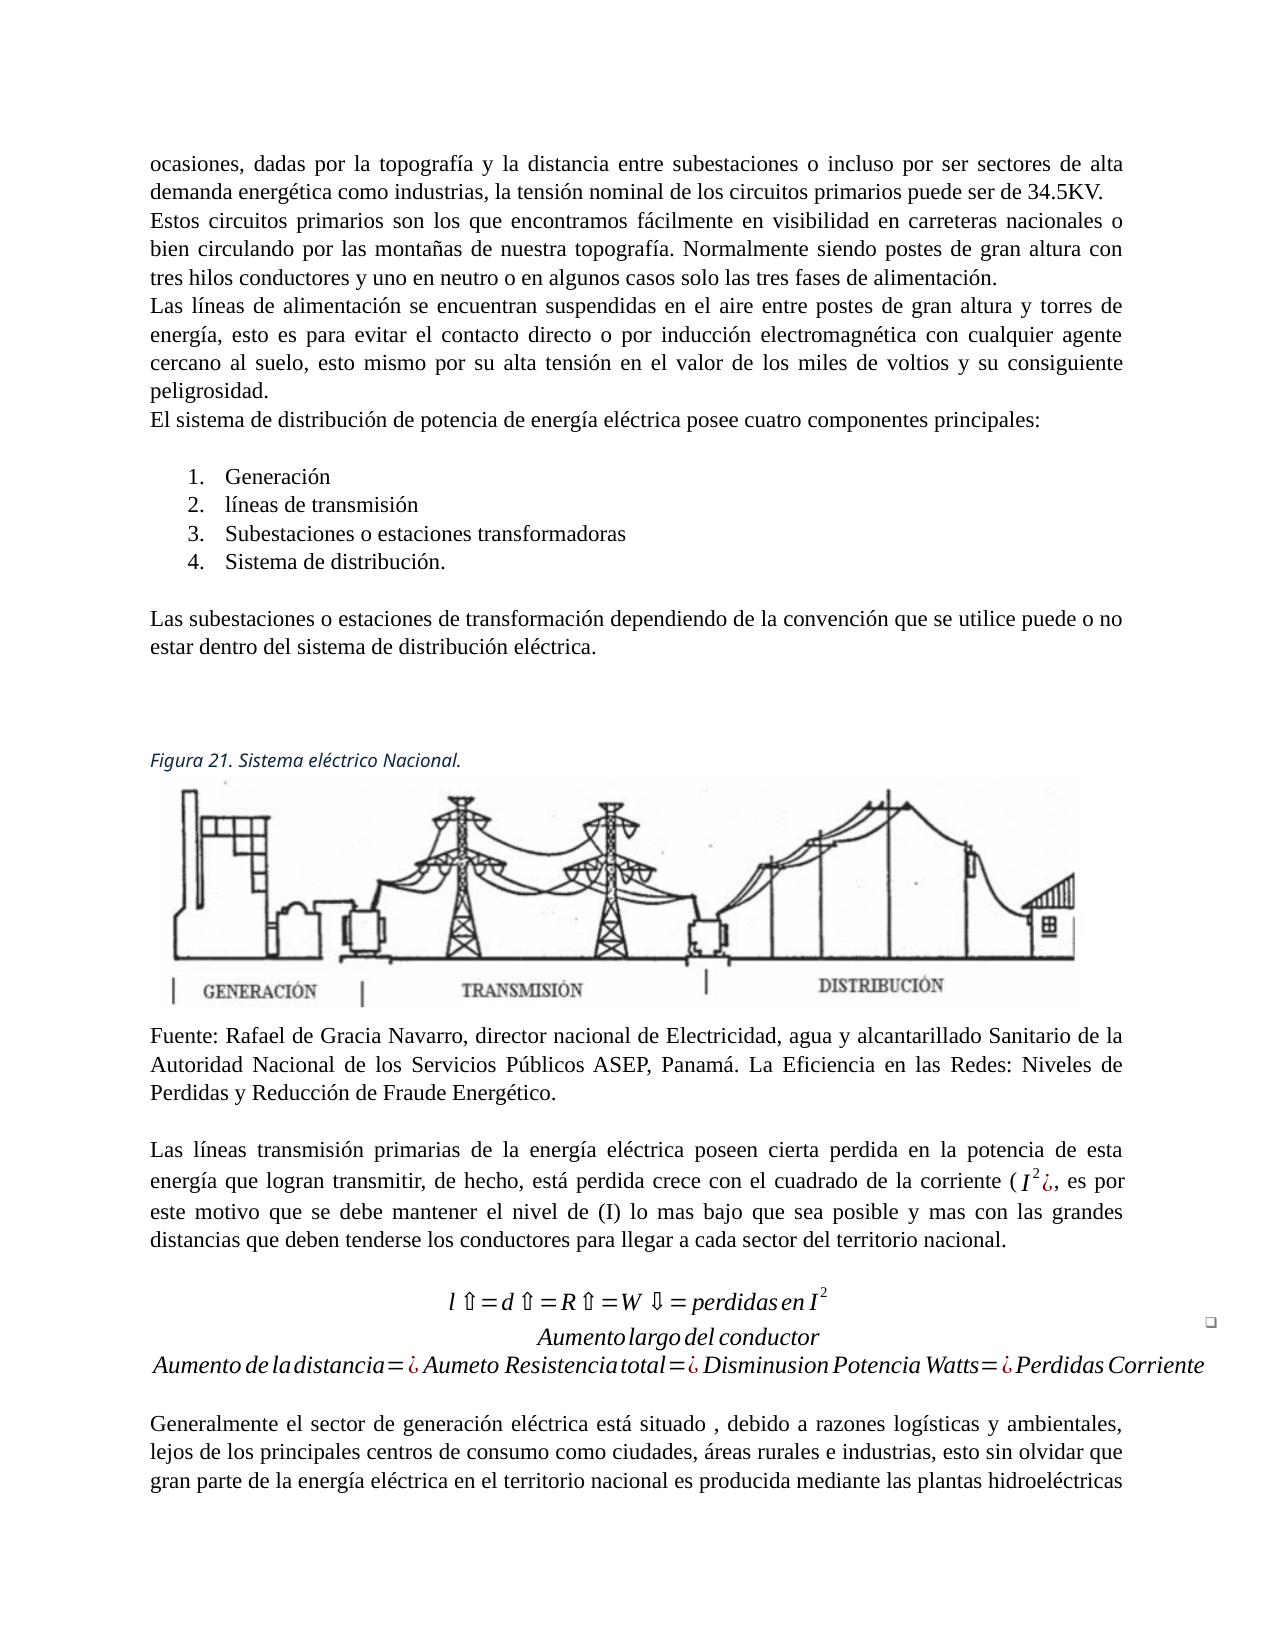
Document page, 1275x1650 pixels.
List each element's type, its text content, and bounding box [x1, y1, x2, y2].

list líneas de transmisión [187, 491, 1125, 518]
list Subestaciones o estaciones transformadoras [187, 520, 1125, 546]
text Las subestaciones o estaciones de transformación dependiendo de la convención que se utilice puede o no estar dentro del sistema de distribución eléctrica. [150, 605, 1125, 660]
text Estos circuitos primarios son los que encontramos fácilmente en visibilidad en carreteras nacionales o bien circulando por las montañas de nuestra topografía. Normalmente siendo postes de gran altura con tres hilos conductores y uno en neutro o en algunos casos solo las tres fases de alimentación. [150, 207, 1125, 290]
text Fuente: Rafael de Gracia Navarro, director nacional de Electricidad, agua y alcantarillado Sanitario de la Autoridad Nacional de los Servicios Públicos ASEP, Panamá. La Eficiencia en las Redes: Niveles de Perdidas y Reducción de Fraude Energético. [150, 1023, 1125, 1106]
list Sistema de distribución. [187, 548, 1125, 574]
text Las líneas de alimentación se encuentran suspendidas en el aire entre postes de gran altura y torres de energía, esto es para evitar el contacto directo o por inducción electromagnética con cualquier agente cercano al suelo, esto mismo por su alta tensión en el valor de los miles de voltios y su consiguiente peligrosidad. [150, 292, 1125, 404]
picture [150, 772, 1091, 1021]
text Figura 21. Sistema eléctrico Nacional. [150, 747, 1125, 773]
text El sistema de distribución de potencia de energía eléctrica posee cuatro componentes principales: [150, 406, 1125, 432]
text Las líneas transmisión primarias de la energía eléctrica poseen cierta perdida en la potencia de esta energía que logran transmitir, de hecho, está perdida crece con el cuadrado de la corriente (, es por este motivo que se debe mantener el nivel de (I) lo mas bajo que sea posible y mas con las grandes distancias que deben tenderse los conductores para llegar a cada sector del territorio nacional. [150, 1136, 1125, 1253]
list Generación [187, 463, 1125, 489]
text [150, 1410, 1125, 1493]
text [150, 150, 1125, 205]
